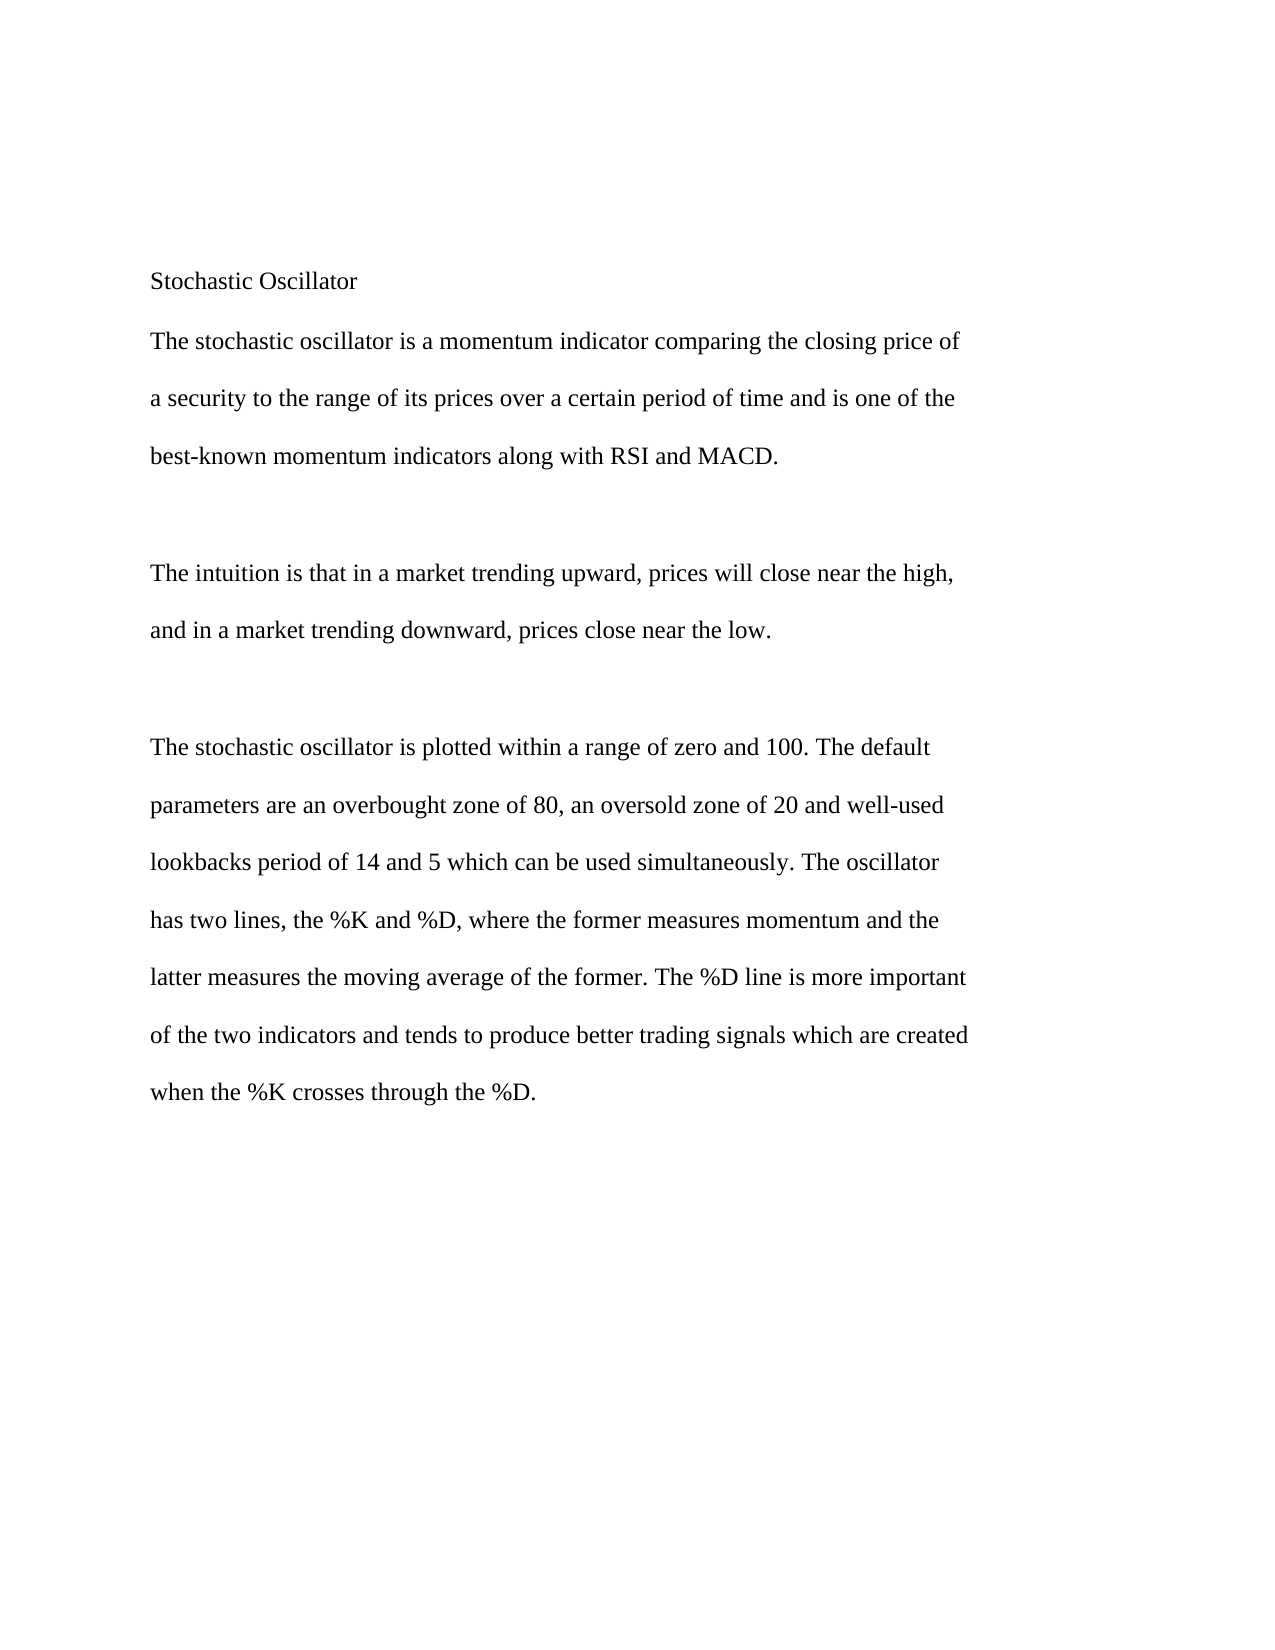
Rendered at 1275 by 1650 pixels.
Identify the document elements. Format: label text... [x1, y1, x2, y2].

text The stochastic oscillator is a momentum indicator comparing the closing price of a security to the range of its prices over a certain period of time and is one of the best-known momentum indicators along with RSI and MACD. [150, 326, 975, 469]
text The intuition is that in a market trending upward, prices will close near the high, and in a market trending downward, prices close near the low. [150, 500, 975, 644]
text The stochastic oscillator is plotted within a range of zero and 100. The default parameters are an overbought zone of 80, an oversold zone of 20 and well-used lookbacks period of 14 and 5 which can be used simultaneously. The oscillator has two lines, the %K and %D, where the former measures momentum and the latter measures the moving average of the former. The %D line is more important of the two indicators and tends to produce better trading signals which are created when the %K crosses through the %D. [150, 675, 975, 1106]
text Stochastic Oscillator [150, 266, 975, 295]
